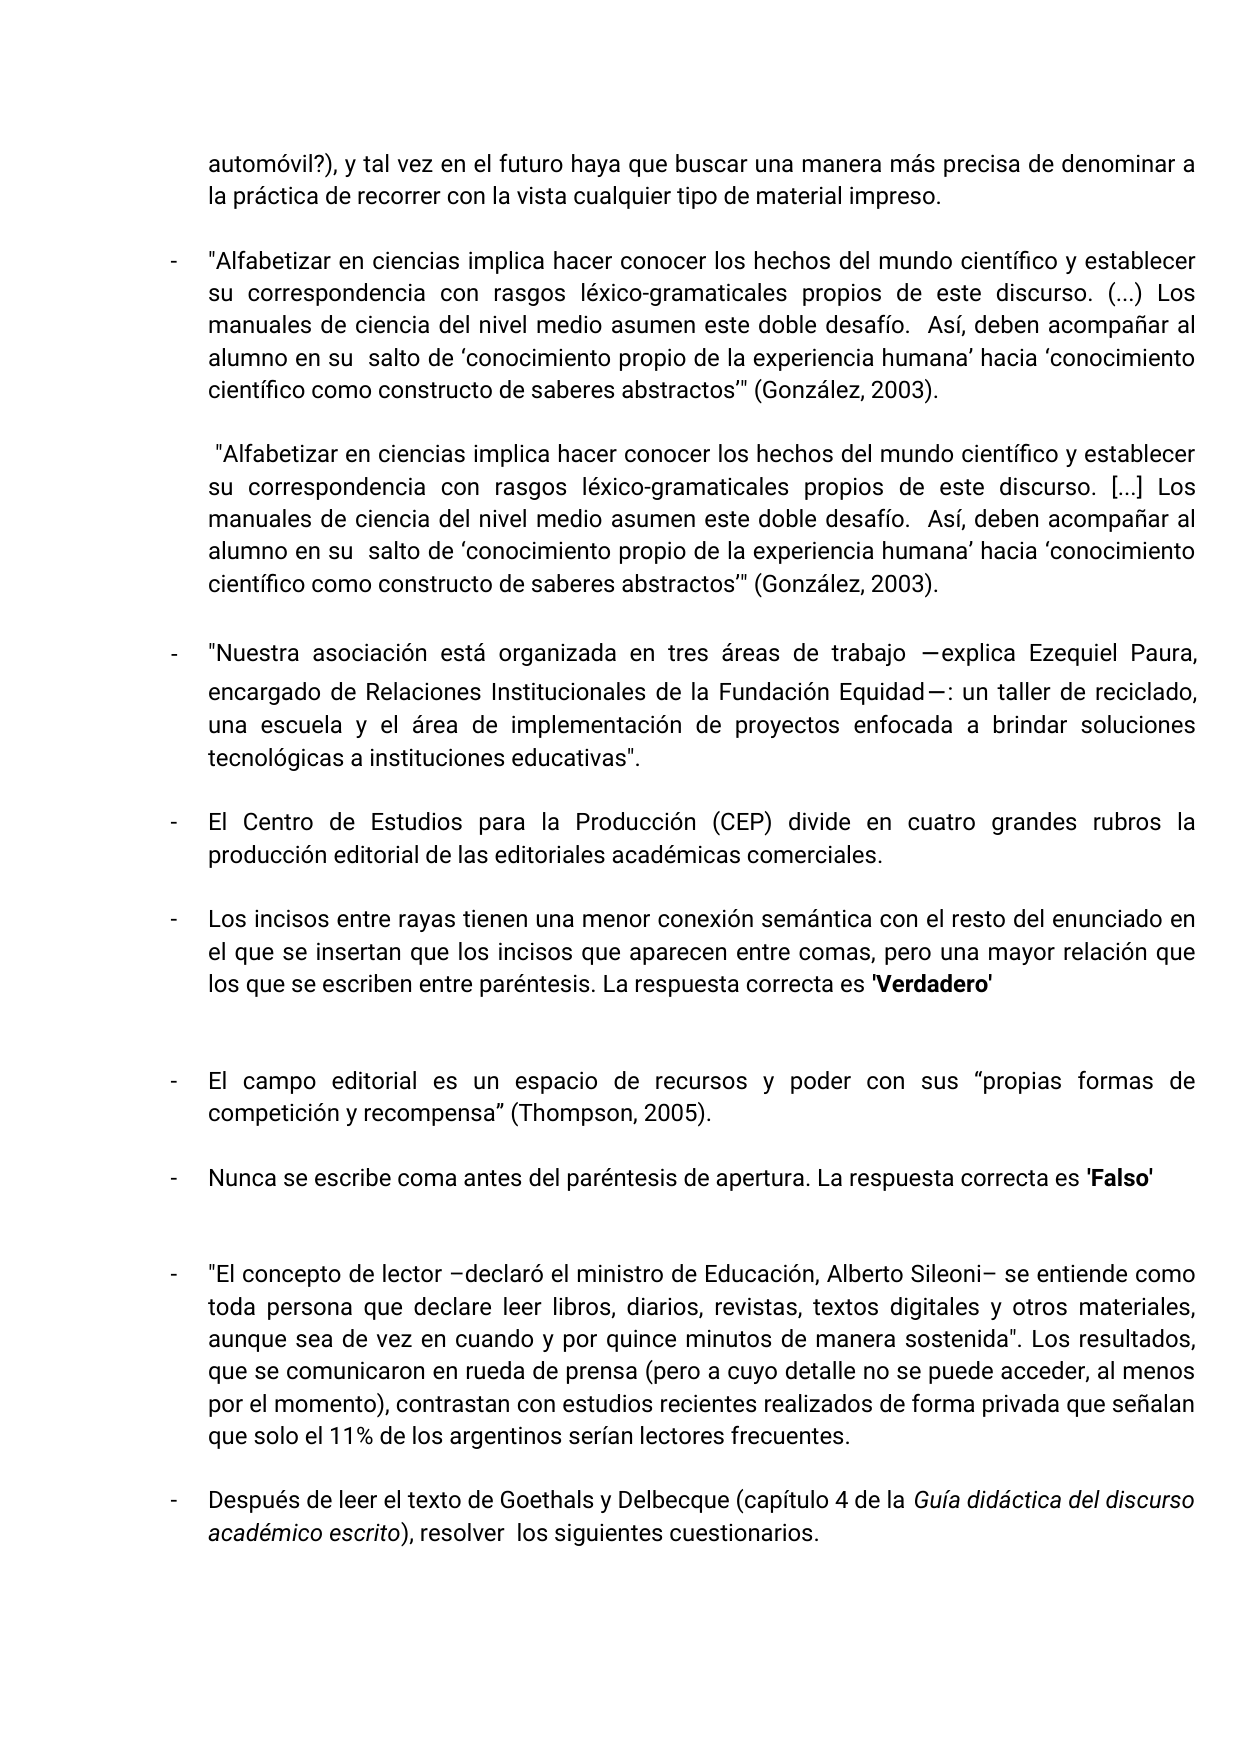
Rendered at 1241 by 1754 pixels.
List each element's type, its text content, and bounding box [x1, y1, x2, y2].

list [170, 150, 1198, 210]
text "Alfabetizar en ciencias implica hacer conocer los hechos del mundo científico y establecer su correspondencia con rasgos léxico-gramaticales propios de este discurso. [...] Los manuales de ciencia del nivel medio asumen este doble desafío. Así, deben acompañar al alumno en su salto de ‘conocimiento propio de la experiencia humana’ hacia ‘conocimiento científico como constructo de saberes abstractos’" (González, 2003). [208, 441, 1198, 598]
list "El concepto de lector –declaró el ministro de Educación, Alberto Sileoni– se entiende como toda persona que declare leer libros, diarios, revistas, textos digitales y otros materiales, aunque sea de vez en cuando y por quince minutos de manera sostenida". Los resultados, que se comunicaron en rueda de prensa (pero a cuyo detalle no se puede acceder, al menos por el momento), contrastan con estudios recientes realizados de forma privada que señalan que solo el 11% de los argentinos serían lectores frecuentes. [170, 1261, 1198, 1450]
list Los incisos entre rayas tienen una menor conexión semántica con el resto del enunciado en el que se insertan que los incisos que aparecen entre comas, pero una mayor relación que los que se escriben entre paréntesis. La respuesta correcta es 'Verdadero' [170, 906, 1198, 998]
list "Alfabetizar en ciencias implica hacer conocer los hechos del mundo científico y establecer su correspondencia con rasgos léxico-gramaticales propios de este discurso. (...) Los manuales de ciencia del nivel medio asumen este doble desafío. Así, deben acompañar al alumno en su salto de ‘conocimiento propio de la experiencia humana’ hacia ‘conocimiento científico como constructo de saberes abstractos’" (González, 2003). [170, 247, 1198, 404]
list Después de leer el texto de Goethals y Delbecque (capítulo 4 de la Guía didáctica del discurso académico escrito), resolver los siguientes cuestionarios. [170, 1487, 1198, 1547]
list "Nuestra asociación está organizada en tres áreas de trabajo −explica Ezequiel Paura, encargado de Relaciones Institucionales de la Fundación Equidad−: un taller de reciclado, una escuela y el área de implementación de proyectos enfocada a brindar soluciones tecnológicas a instituciones educativas". [170, 634, 1198, 772]
list Nunca se escribe coma antes del paréntesis de apertura. La respuesta correcta es 'Falso' [170, 1164, 1198, 1192]
list El campo editorial es un espacio de recursos y poder con sus “propias formas de competición y recompensa” (Thompson, 2005). [170, 1067, 1198, 1127]
list El Centro de Estudios para la Producción (CEP) divide en cuatro grandes rubros la producción editorial de las editoriales académicas comerciales. [170, 809, 1198, 869]
